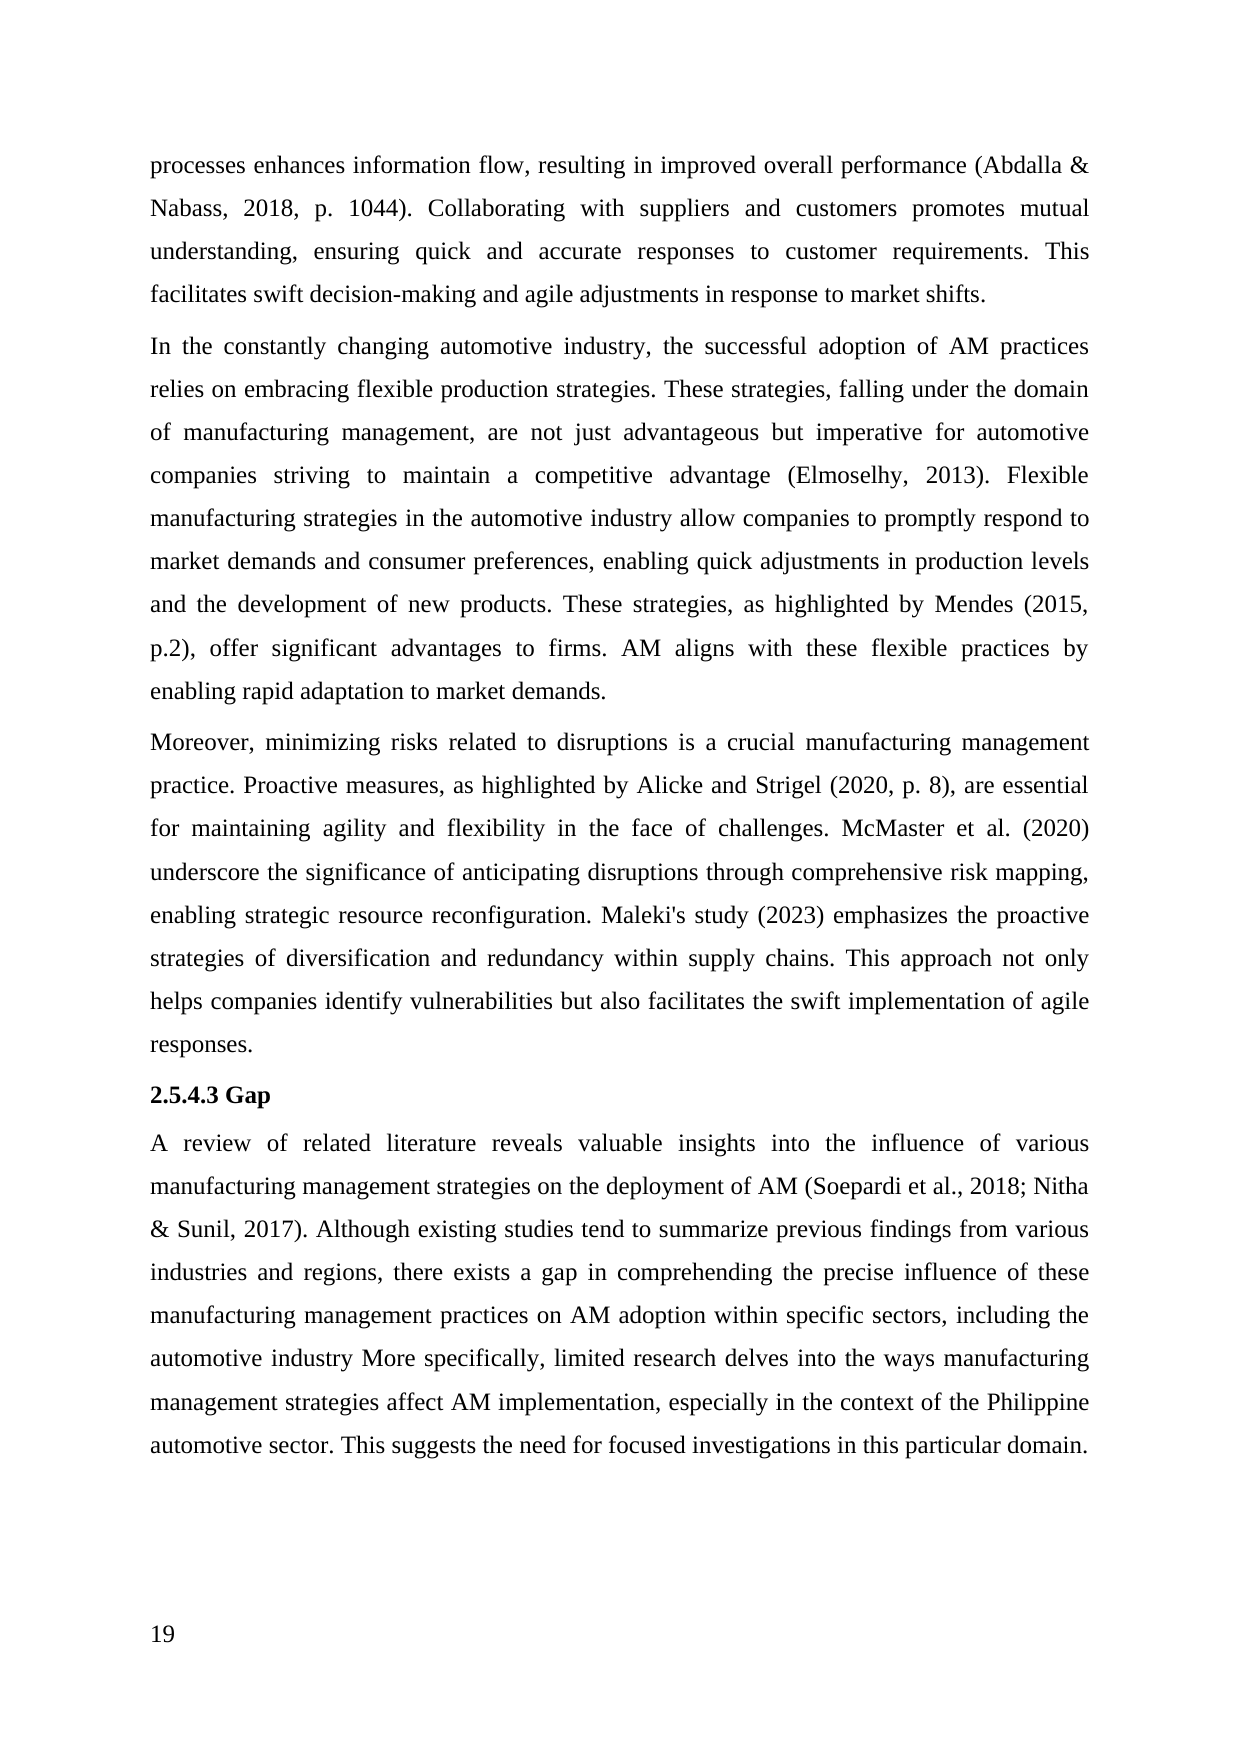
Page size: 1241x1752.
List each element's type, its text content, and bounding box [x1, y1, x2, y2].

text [150, 150, 1090, 308]
text In the constantly changing automotive industry, the successful adoption of AM practices relies on embracing flexible production strategies. These strategies, falling under the domain of manufacturing management, are not just advantageous but imperative for automotive companies striving to maintain a competitive advantage (Elmoselhy, 2013). Flexible manufacturing strategies in the automotive industry allow companies to promptly respond to market demands and consumer preferences, enabling quick adjustments in production levels and the development of new products. These strategies, as highlighted by Mendes (2015, p.2), offer significant advantages to firms. AM aligns with these flexible practices by enabling rapid adaptation to market demands. [150, 331, 1090, 704]
text A review of related literature reveals valuable insights into the influence of various manufacturing management strategies on the deployment of AM (Soepardi et al., 2018; Nitha & Sunil, 2017). Although existing studies tend to summarize previous findings from various industries and regions, there exists a gap in comprehending the precise influence of these manufacturing management practices on AM adoption within specific sectors, including the automotive industry More specifically, limited research delves into the ways manufacturing management strategies affect AM implementation, especially in the context of the Philippine automotive sector. This suggests the need for focused investigations in this particular domain. [150, 1128, 1090, 1458]
text Moreover, minimizing risks related to disruptions is a crucial manufacturing management practice. Proactive measures, as highlighted by Alicke and Strigel (2020, p. 8), are essential for maintaining agility and flexibility in the face of challenges. McMaster et al. (2020) underscore the significance of anticipating disruptions through comprehensive risk mapping, enabling strategic resource reconfiguration. Maleki's study (2023) emphasizes the proactive strategies of diversification and redundancy within supply chains. This approach not only helps companies identify vulnerabilities but also facilitates the swift implementation of agile responses. [150, 727, 1090, 1058]
subtitle 2.5.4.3 Gap [150, 1081, 1090, 1109]
